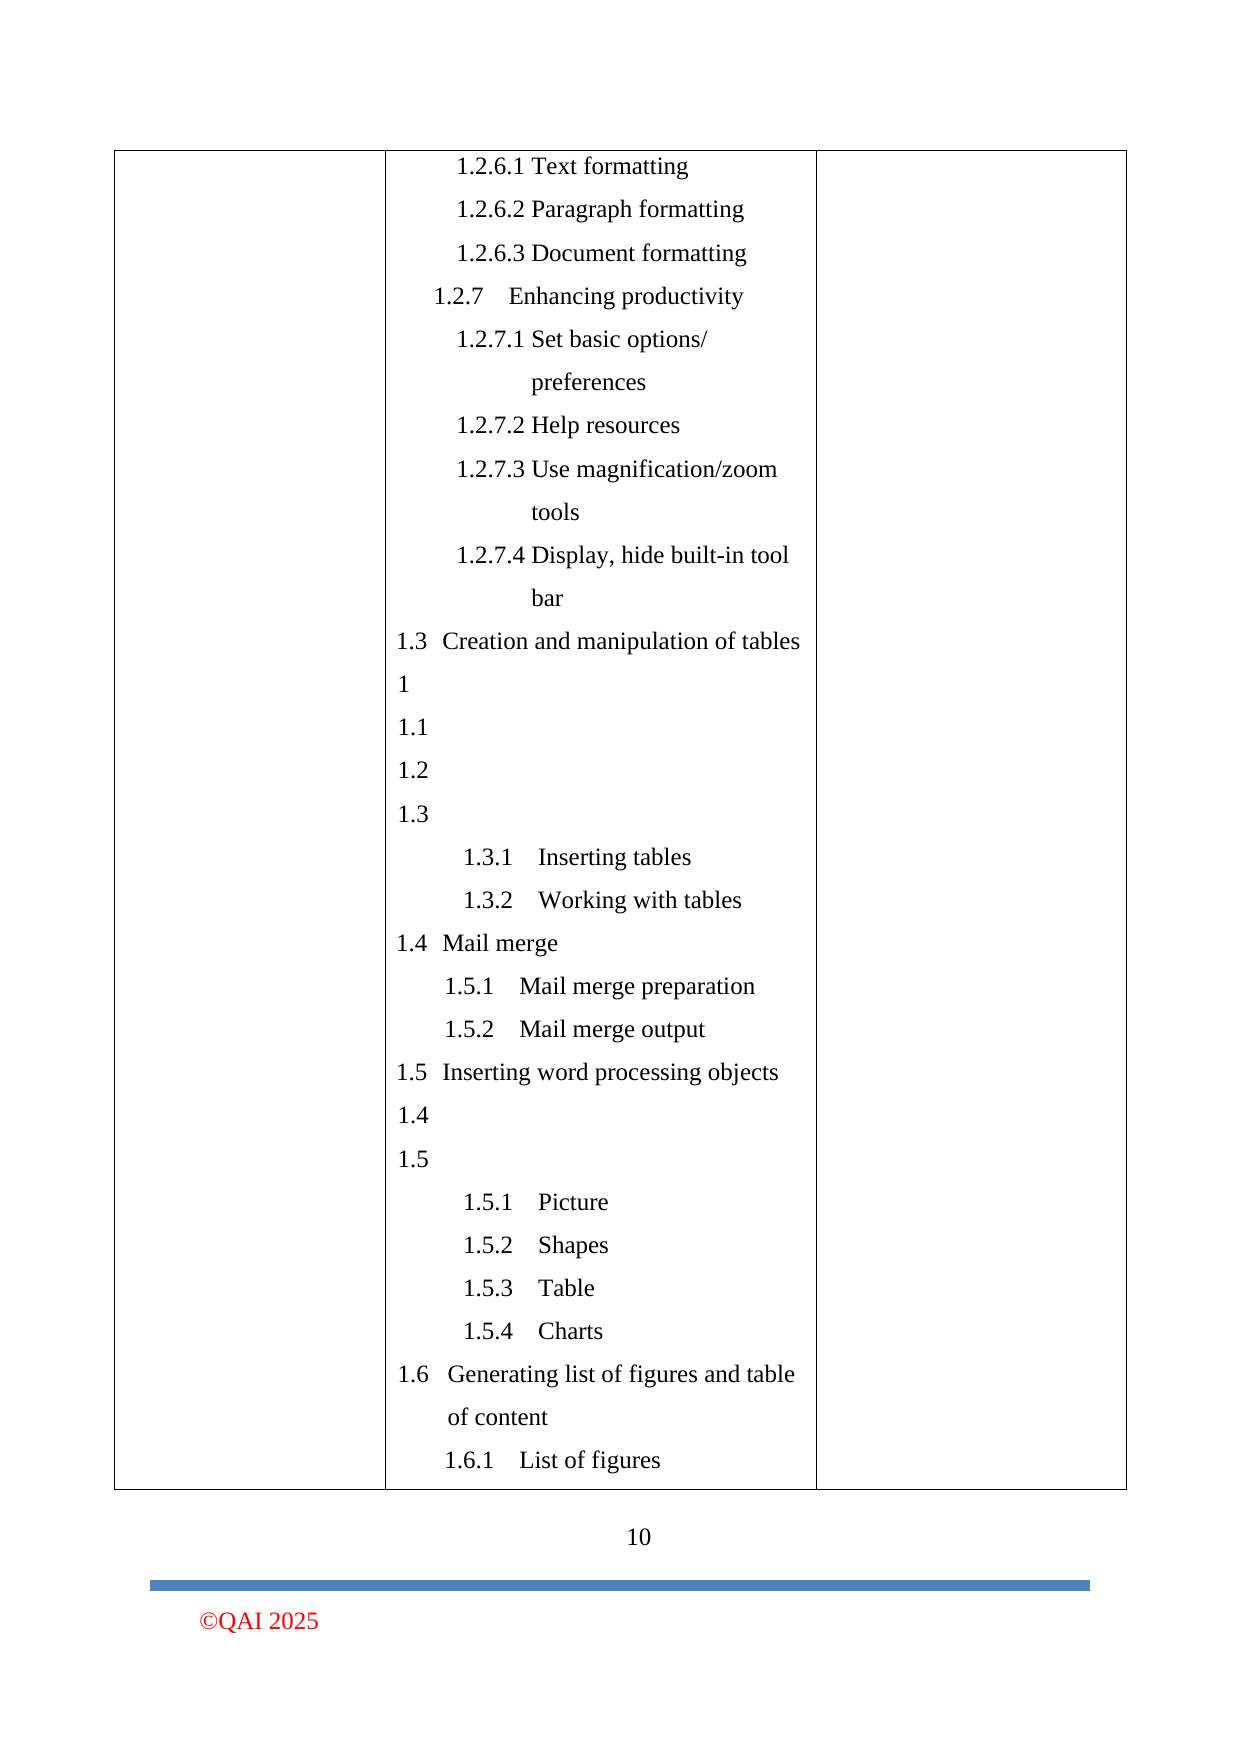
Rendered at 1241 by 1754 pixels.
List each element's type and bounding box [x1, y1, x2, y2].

table_cell [115, 151, 385, 1489]
table_cell [817, 151, 1126, 1489]
table_cell [386, 151, 816, 1489]
